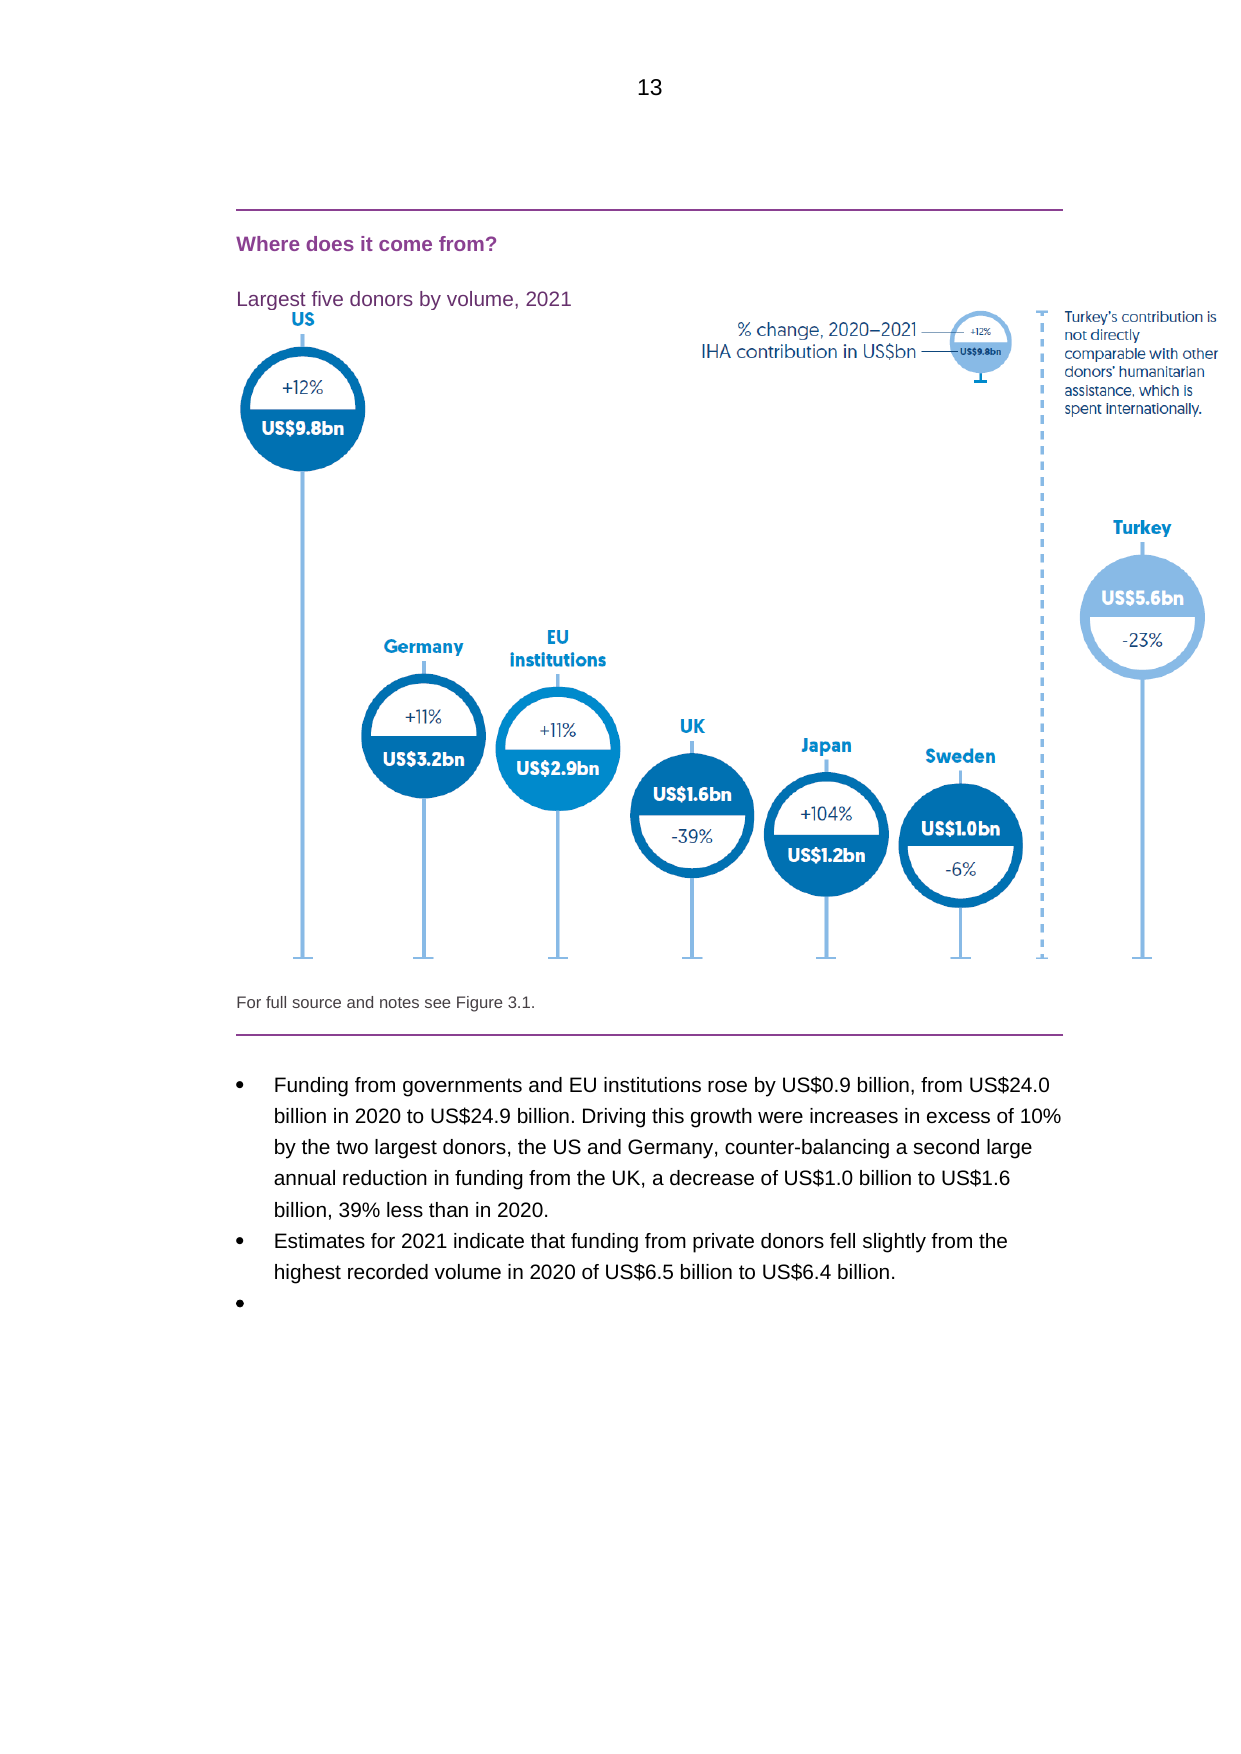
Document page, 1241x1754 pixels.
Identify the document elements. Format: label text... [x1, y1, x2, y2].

title Largest five donors by volume, 2021 [236, 264, 1063, 310]
picture [236, 310, 1220, 959]
list Estimates for 2021 indicate that funding from private donors fell slightly from the highest recorded volume in 2020 of US$6.5 billion to US$6.4 billion. [236, 1223, 1063, 1286]
text For full source and notes see Figure 3.1. [236, 990, 1063, 1034]
title Where does it come from? [236, 211, 1063, 255]
list Funding from governments and EU institutions rose by US$0.9 billion, from US$24.0 billion in 2020 to US$24.9 billion. Driving this growth were increases in excess of 10% by the two largest donors, the US and Germany, counter-balancing a second large annual reduction in funding from the UK, a decrease of US$1.0 billion to US$1.6 billion, 39% less than in 2020. [236, 1067, 1063, 1223]
